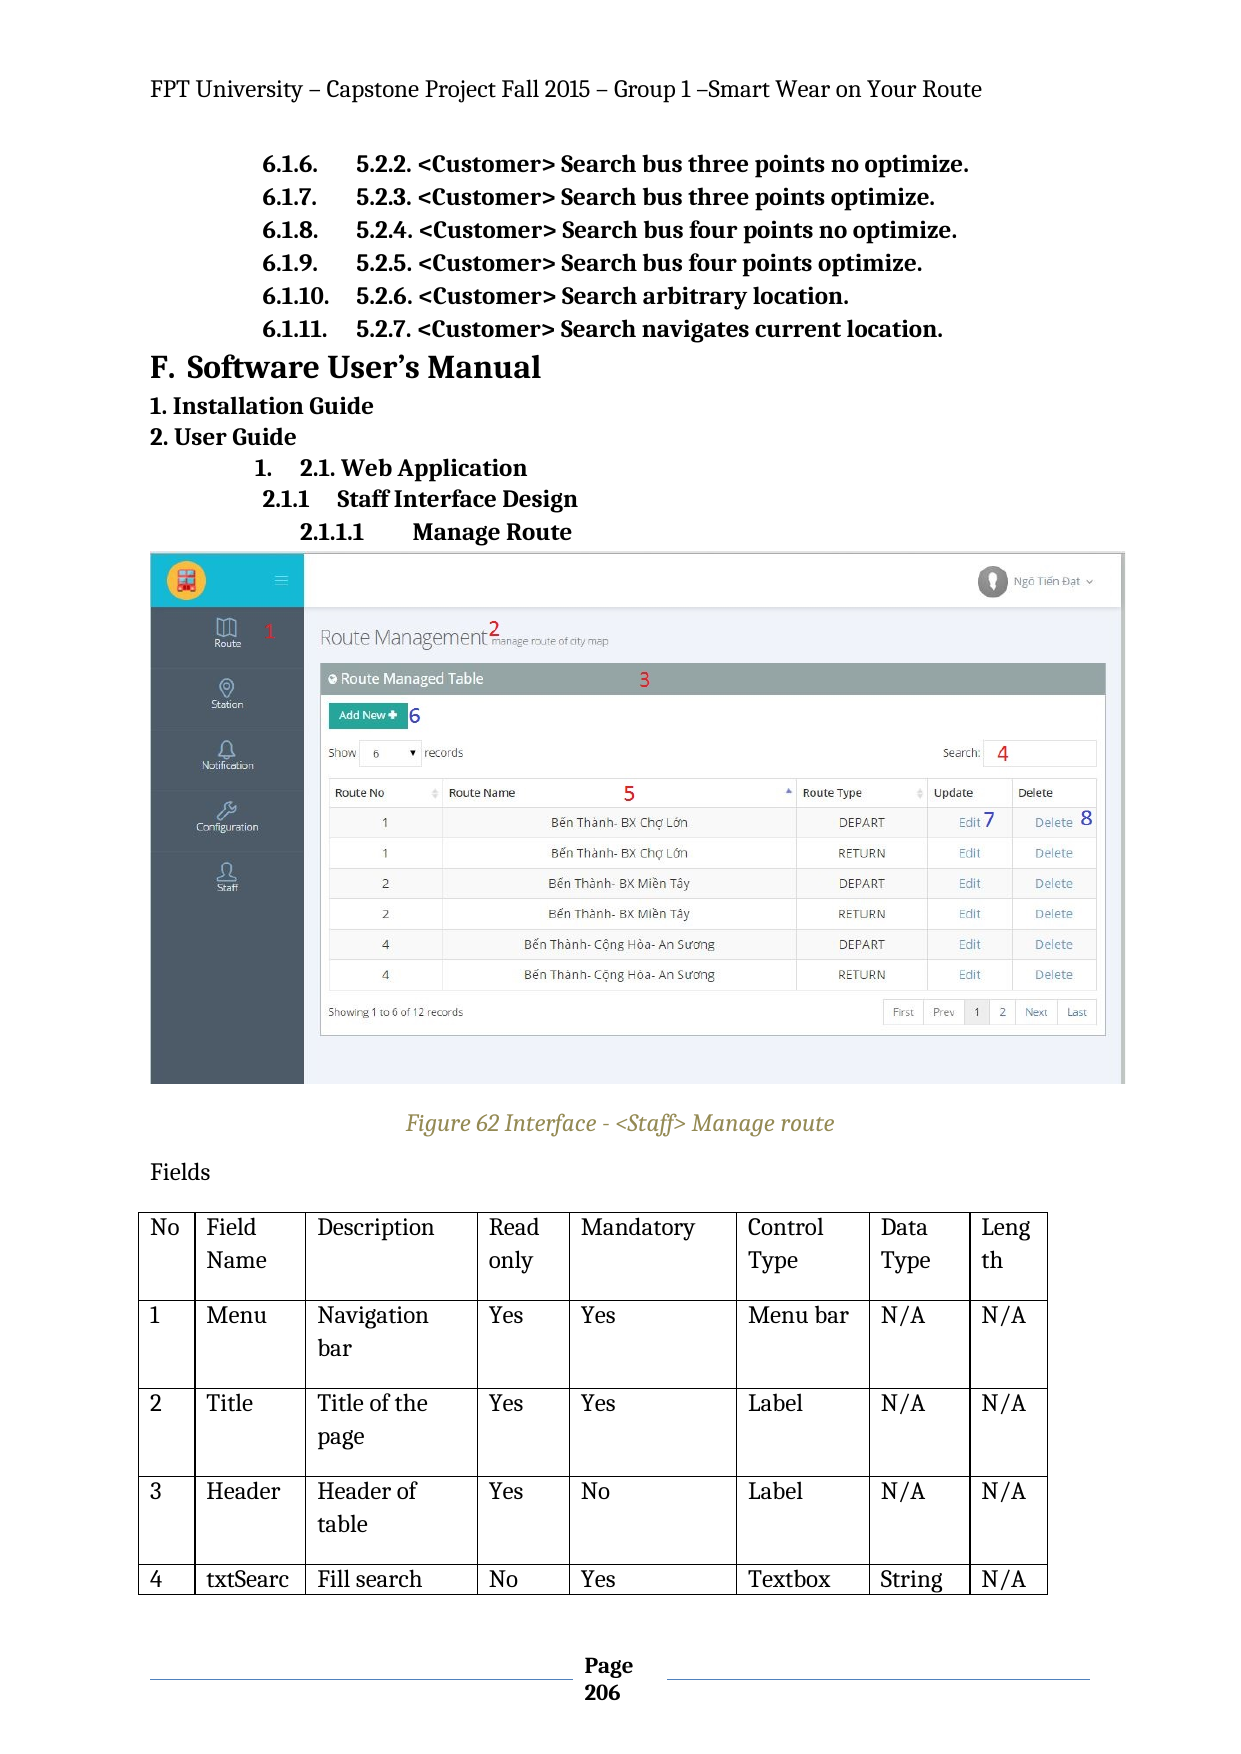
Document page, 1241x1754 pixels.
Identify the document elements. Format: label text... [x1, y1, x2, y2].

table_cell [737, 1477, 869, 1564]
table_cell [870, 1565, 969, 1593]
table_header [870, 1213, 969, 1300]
subtitle 5.2.5. <Customer> Search bus four points optimize. [262, 249, 1090, 278]
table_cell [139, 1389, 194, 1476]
text Figure 62 Interface - <Staff> Manage route [150, 1109, 1090, 1137]
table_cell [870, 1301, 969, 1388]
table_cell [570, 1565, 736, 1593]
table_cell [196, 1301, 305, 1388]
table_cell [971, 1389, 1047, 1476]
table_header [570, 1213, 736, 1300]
subtitle 1. Installation Guide [150, 392, 1090, 421]
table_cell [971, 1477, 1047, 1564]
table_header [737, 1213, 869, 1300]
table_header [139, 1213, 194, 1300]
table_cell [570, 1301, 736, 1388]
subtitle Staff Interface Design [262, 485, 1090, 514]
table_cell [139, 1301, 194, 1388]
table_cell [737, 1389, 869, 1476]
subtitle 2.1. Web Application [255, 454, 1090, 483]
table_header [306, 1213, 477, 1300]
subtitle 5.2.4. <Customer> Search bus four points no optimize. [262, 216, 1090, 245]
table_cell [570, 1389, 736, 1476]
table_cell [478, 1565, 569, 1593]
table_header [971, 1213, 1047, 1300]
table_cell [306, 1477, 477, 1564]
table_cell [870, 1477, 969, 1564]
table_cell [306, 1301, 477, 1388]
subtitle Manage Route [300, 518, 1090, 547]
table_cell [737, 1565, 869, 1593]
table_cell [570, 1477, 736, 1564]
subtitle 5.2.7. <Customer> Search navigates current location. [262, 315, 1090, 344]
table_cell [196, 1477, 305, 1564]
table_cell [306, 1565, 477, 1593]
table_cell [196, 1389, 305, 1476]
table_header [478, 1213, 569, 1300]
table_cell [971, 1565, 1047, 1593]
subtitle 5.2.2. <Customer> Search bus three points no optimize. [262, 150, 1090, 179]
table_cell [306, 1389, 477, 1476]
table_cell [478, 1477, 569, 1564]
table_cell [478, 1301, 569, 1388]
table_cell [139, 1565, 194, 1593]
text Fields [150, 1158, 1090, 1187]
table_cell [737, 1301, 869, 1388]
subtitle 5.2.6. <Customer> Search arbitrary location. [262, 282, 1090, 311]
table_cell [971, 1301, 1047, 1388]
subtitle 5.2.3. <Customer> Search bus three points optimize. [262, 183, 1090, 212]
subtitle 2. User Guide [150, 423, 1090, 452]
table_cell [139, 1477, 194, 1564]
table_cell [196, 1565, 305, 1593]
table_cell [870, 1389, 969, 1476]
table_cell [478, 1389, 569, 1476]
subtitle Software User’s Manual [150, 348, 1090, 386]
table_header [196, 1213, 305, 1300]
picture [150, 551, 1125, 1084]
